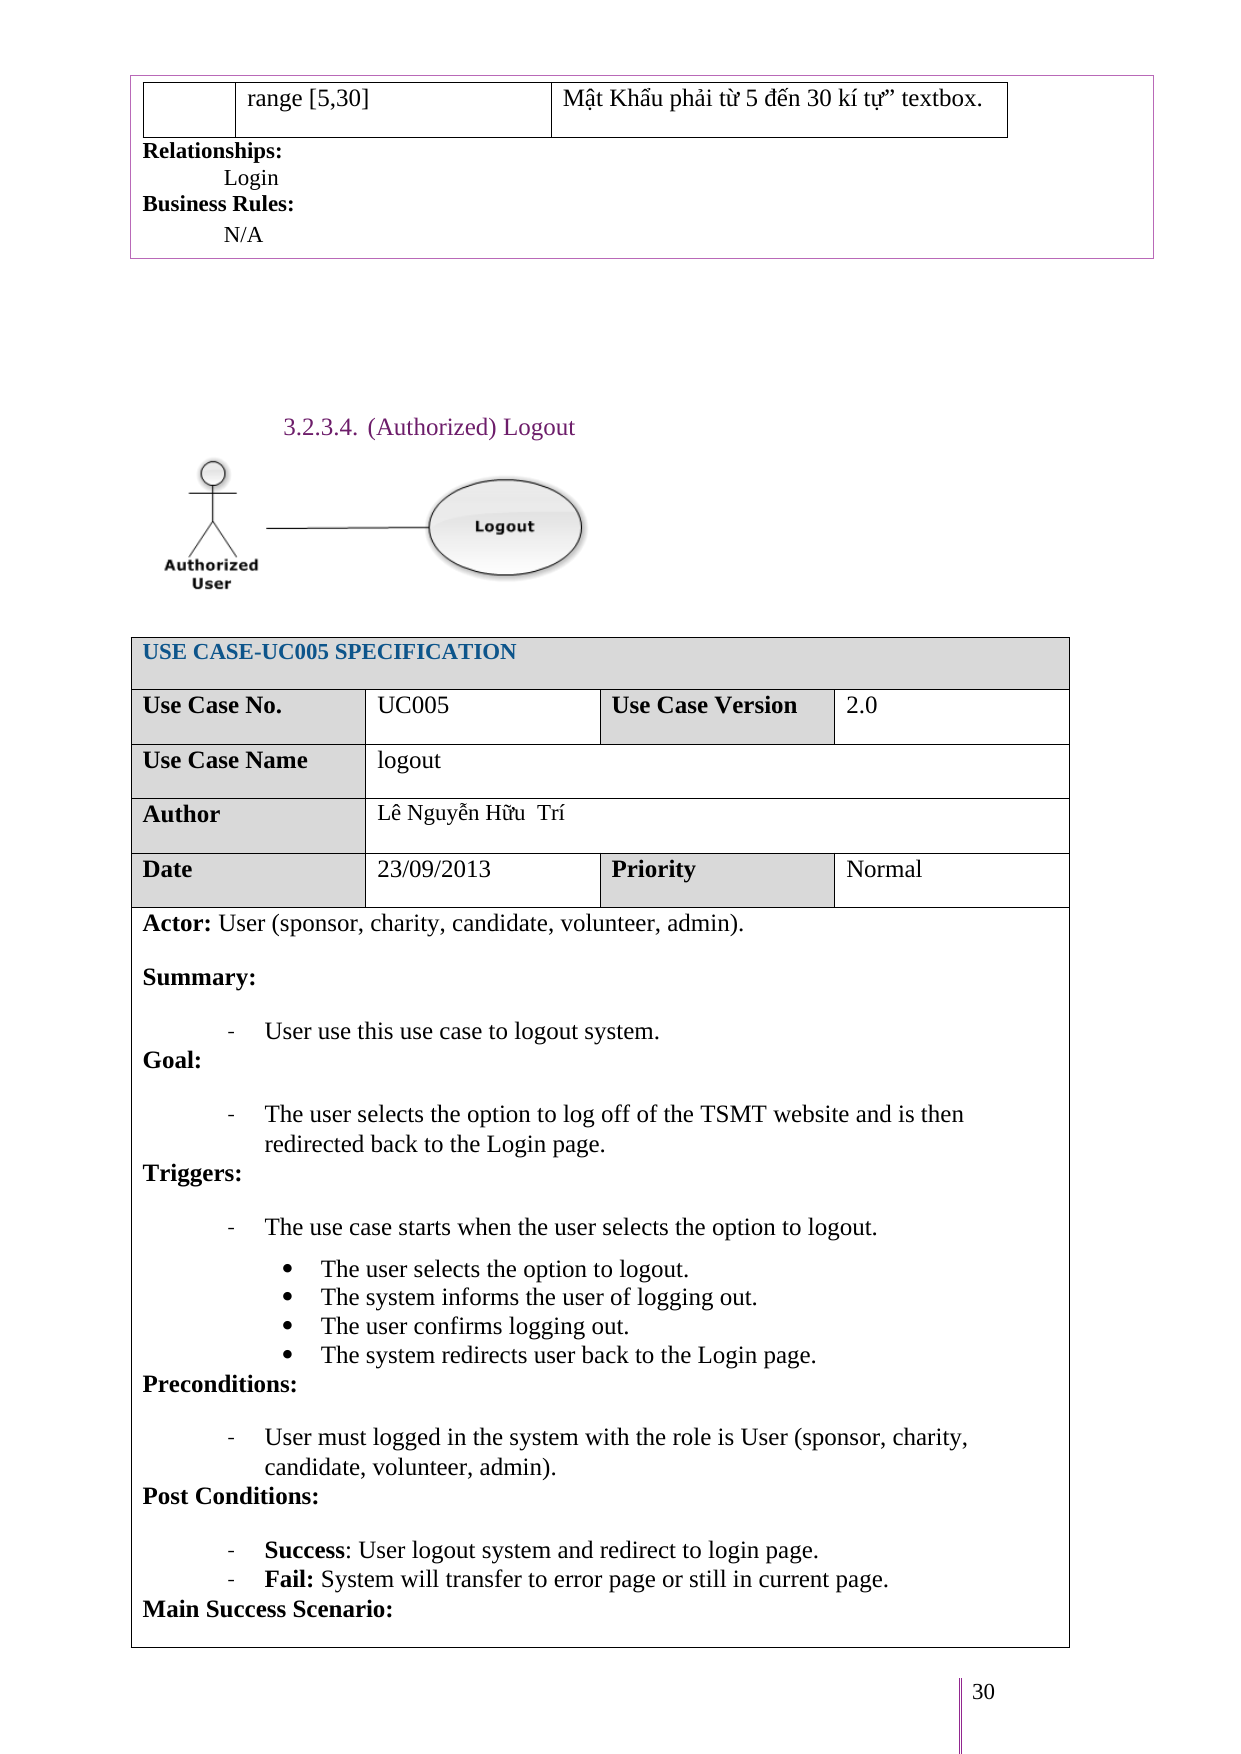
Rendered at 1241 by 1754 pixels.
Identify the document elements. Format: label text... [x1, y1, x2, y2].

table_cell Use Case No. [132, 690, 365, 744]
picture [142, 444, 599, 613]
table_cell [131, 76, 1153, 257]
table_cell Author [132, 799, 365, 853]
table_cell 23/09/2013 [366, 854, 600, 907]
table_cell logout [366, 745, 1069, 798]
table_cell Date [132, 854, 365, 907]
table_header USE CASE-UC005 SPECIFICATION [132, 638, 1069, 689]
table_cell Normal [835, 854, 1069, 907]
table_cell Use Case Name [132, 745, 365, 798]
table_cell 2.0 [835, 690, 1069, 744]
table_cell Use Case Version [601, 690, 834, 744]
table_cell Lê Nguyễn Hữu Trí [366, 799, 1069, 853]
table_cell UC005 [366, 690, 600, 744]
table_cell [132, 908, 1069, 1647]
table_cell Priority [601, 854, 834, 907]
subtitle (Authorized) Logout [283, 412, 1165, 440]
